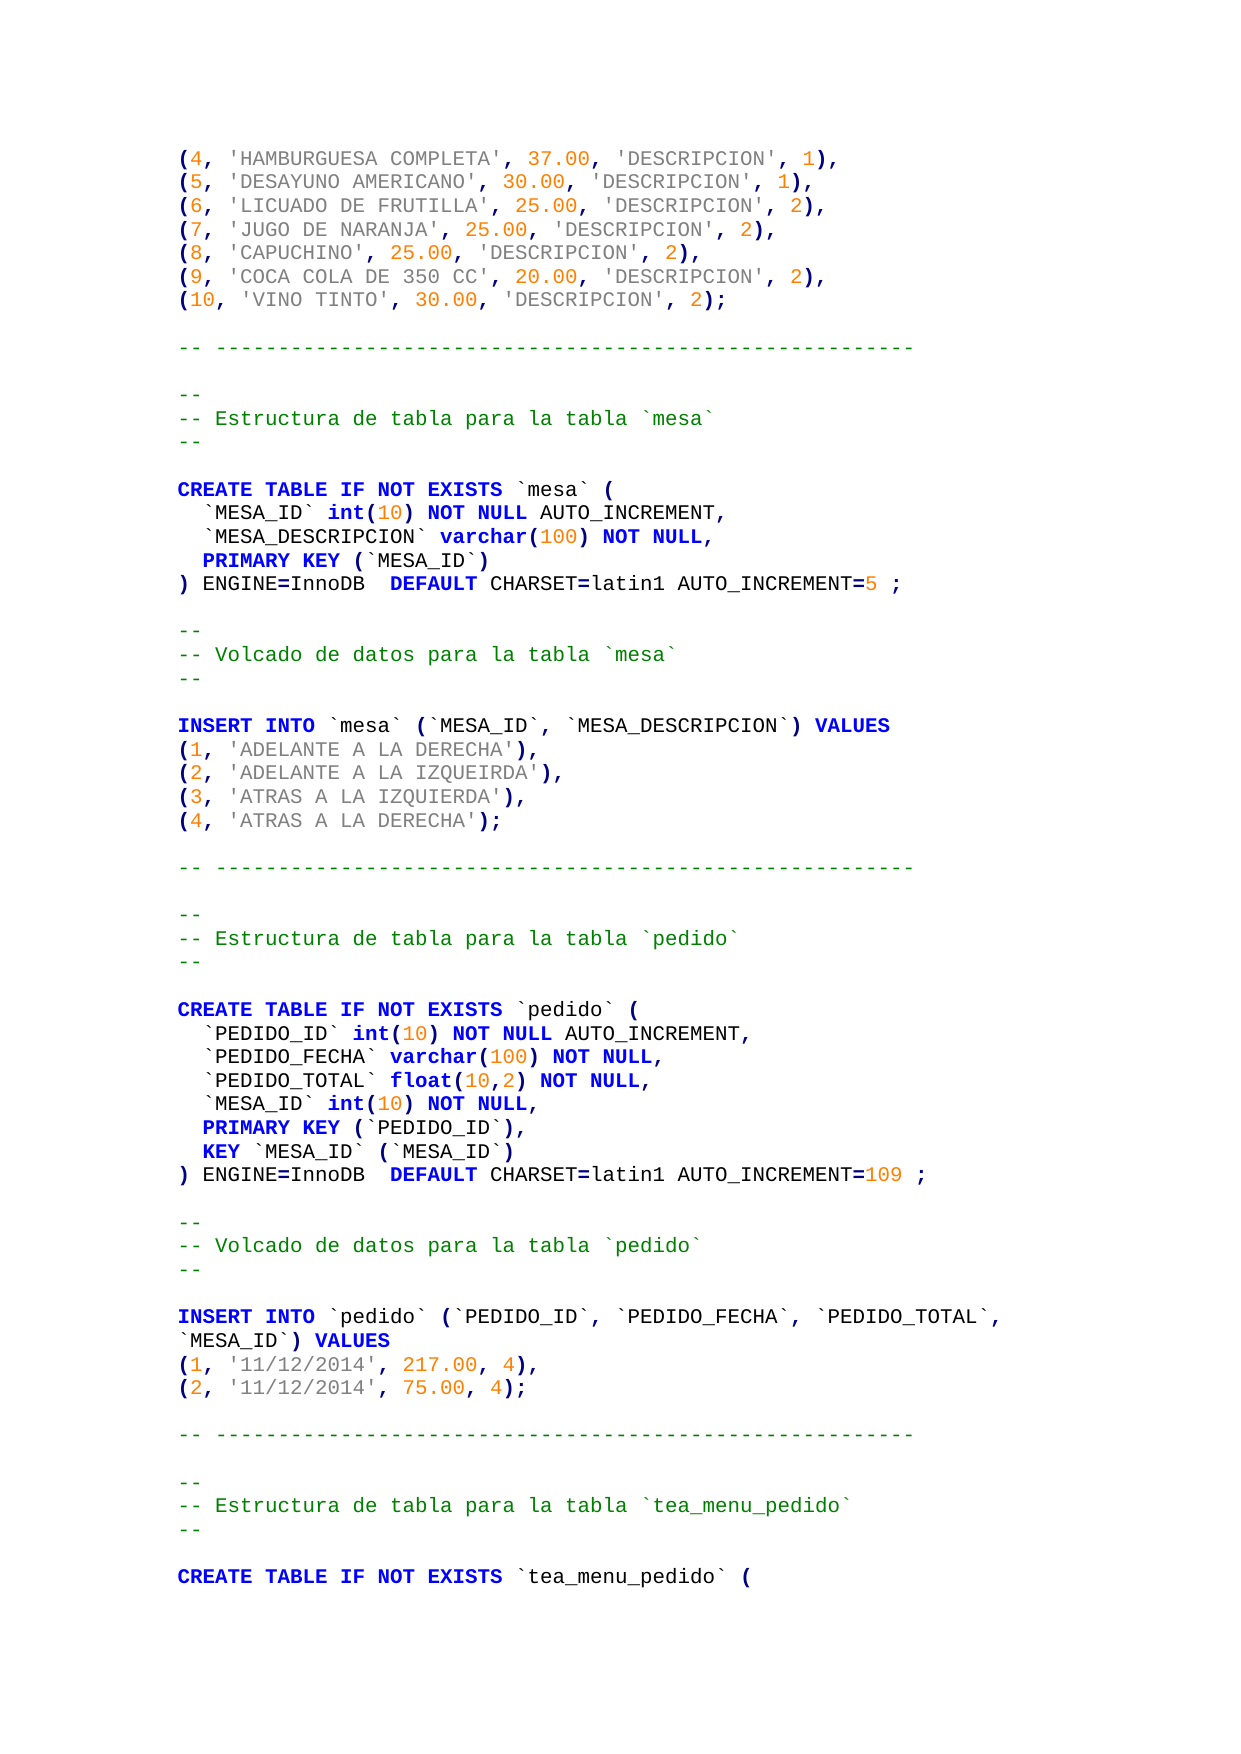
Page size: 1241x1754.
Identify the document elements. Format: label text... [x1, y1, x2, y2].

text -- [177, 904, 1063, 928]
text (10, 'VINO TINTO', 30.00, 'DESCRIPCION', 2); [177, 289, 1063, 313]
text PRIMARY KEY (`PEDIDO_ID`), [177, 1117, 1063, 1141]
text CREATE TABLE IF NOT EXISTS `tea_menu_pedido` ( [177, 1566, 1063, 1590]
text (3, 'ATRAS A LA IZQUIERDA'), [177, 786, 1063, 810]
text ) ENGINE=InnoDB DEFAULT CHARSET=latin1 AUTO_INCREMENT=5 ; [177, 573, 1063, 597]
text -- -------------------------------------------------------- [177, 1424, 1063, 1448]
text -- [177, 1519, 1063, 1543]
text INSERT INTO `mesa` (`MESA_ID`, `MESA_DESCRIPCION`) VALUES [177, 715, 1063, 739]
text -- [177, 621, 1063, 644]
text (9, 'COCA COLA DE 350 CC', 20.00, 'DESCRIPCION', 2), [177, 266, 1063, 289]
text `PEDIDO_ID` int(10) NOT NULL AUTO_INCREMENT, [177, 1022, 1063, 1046]
text -- Volcado de datos para la tabla `mesa` [177, 644, 1063, 668]
text -- [177, 952, 1063, 975]
text `MESA_DESCRIPCION` varchar(100) NOT NULL, [177, 526, 1063, 549]
text -- [177, 384, 1063, 408]
text KEY `MESA_ID` (`MESA_ID`) [177, 1141, 1063, 1164]
text -- Estructura de tabla para la tabla `pedido` [177, 928, 1063, 952]
text -- [177, 1472, 1063, 1495]
text -- [177, 431, 1063, 455]
text (6, 'LICUADO DE FRUTILLA', 25.00, 'DESCRIPCION', 2), [177, 195, 1063, 218]
text (4, 'HAMBURGUESA COMPLETA', 37.00, 'DESCRIPCION', 1), [177, 148, 1063, 171]
text (7, 'JUGO DE NARANJA', 25.00, 'DESCRIPCION', 2), [177, 218, 1063, 242]
text -- Volcado de datos para la tabla `pedido` [177, 1235, 1063, 1259]
text -- [177, 1259, 1063, 1283]
text (8, 'CAPUCHINO', 25.00, 'DESCRIPCION', 2), [177, 242, 1063, 266]
text INSERT INTO `pedido` (`PEDIDO_ID`, `PEDIDO_FECHA`, `PEDIDO_TOTAL`, `MESA_ID`) VALUES [177, 1306, 1063, 1353]
text -- Estructura de tabla para la tabla `tea_menu_pedido` [177, 1495, 1063, 1519]
text PRIMARY KEY (`MESA_ID`) [177, 549, 1063, 573]
text `MESA_ID` int(10) NOT NULL, [177, 1093, 1063, 1117]
text -- [177, 668, 1063, 691]
text -- -------------------------------------------------------- [177, 857, 1063, 881]
text (1, 'ADELANTE A LA DERECHA'), [177, 739, 1063, 762]
text `PEDIDO_TOTAL` float(10,2) NOT NULL, [177, 1070, 1063, 1093]
text (4, 'ATRAS A LA DERECHA'); [177, 810, 1063, 833]
text CREATE TABLE IF NOT EXISTS `mesa` ( [177, 479, 1063, 502]
text -- -------------------------------------------------------- [177, 337, 1063, 360]
text ) ENGINE=InnoDB DEFAULT CHARSET=latin1 AUTO_INCREMENT=109 ; [177, 1164, 1063, 1188]
text (1, '11/12/2014', 217.00, 4), [177, 1353, 1063, 1377]
text -- [177, 1212, 1063, 1235]
text `PEDIDO_FECHA` varchar(100) NOT NULL, [177, 1046, 1063, 1070]
text (2, 'ADELANTE A LA IZQUEIRDA'), [177, 762, 1063, 786]
text CREATE TABLE IF NOT EXISTS `pedido` ( [177, 999, 1063, 1022]
text (5, 'DESAYUNO AMERICANO', 30.00, 'DESCRIPCION', 1), [177, 171, 1063, 195]
text -- Estructura de tabla para la tabla `mesa` [177, 408, 1063, 431]
text `MESA_ID` int(10) NOT NULL AUTO_INCREMENT, [177, 502, 1063, 526]
text (2, '11/12/2014', 75.00, 4); [177, 1377, 1063, 1401]
